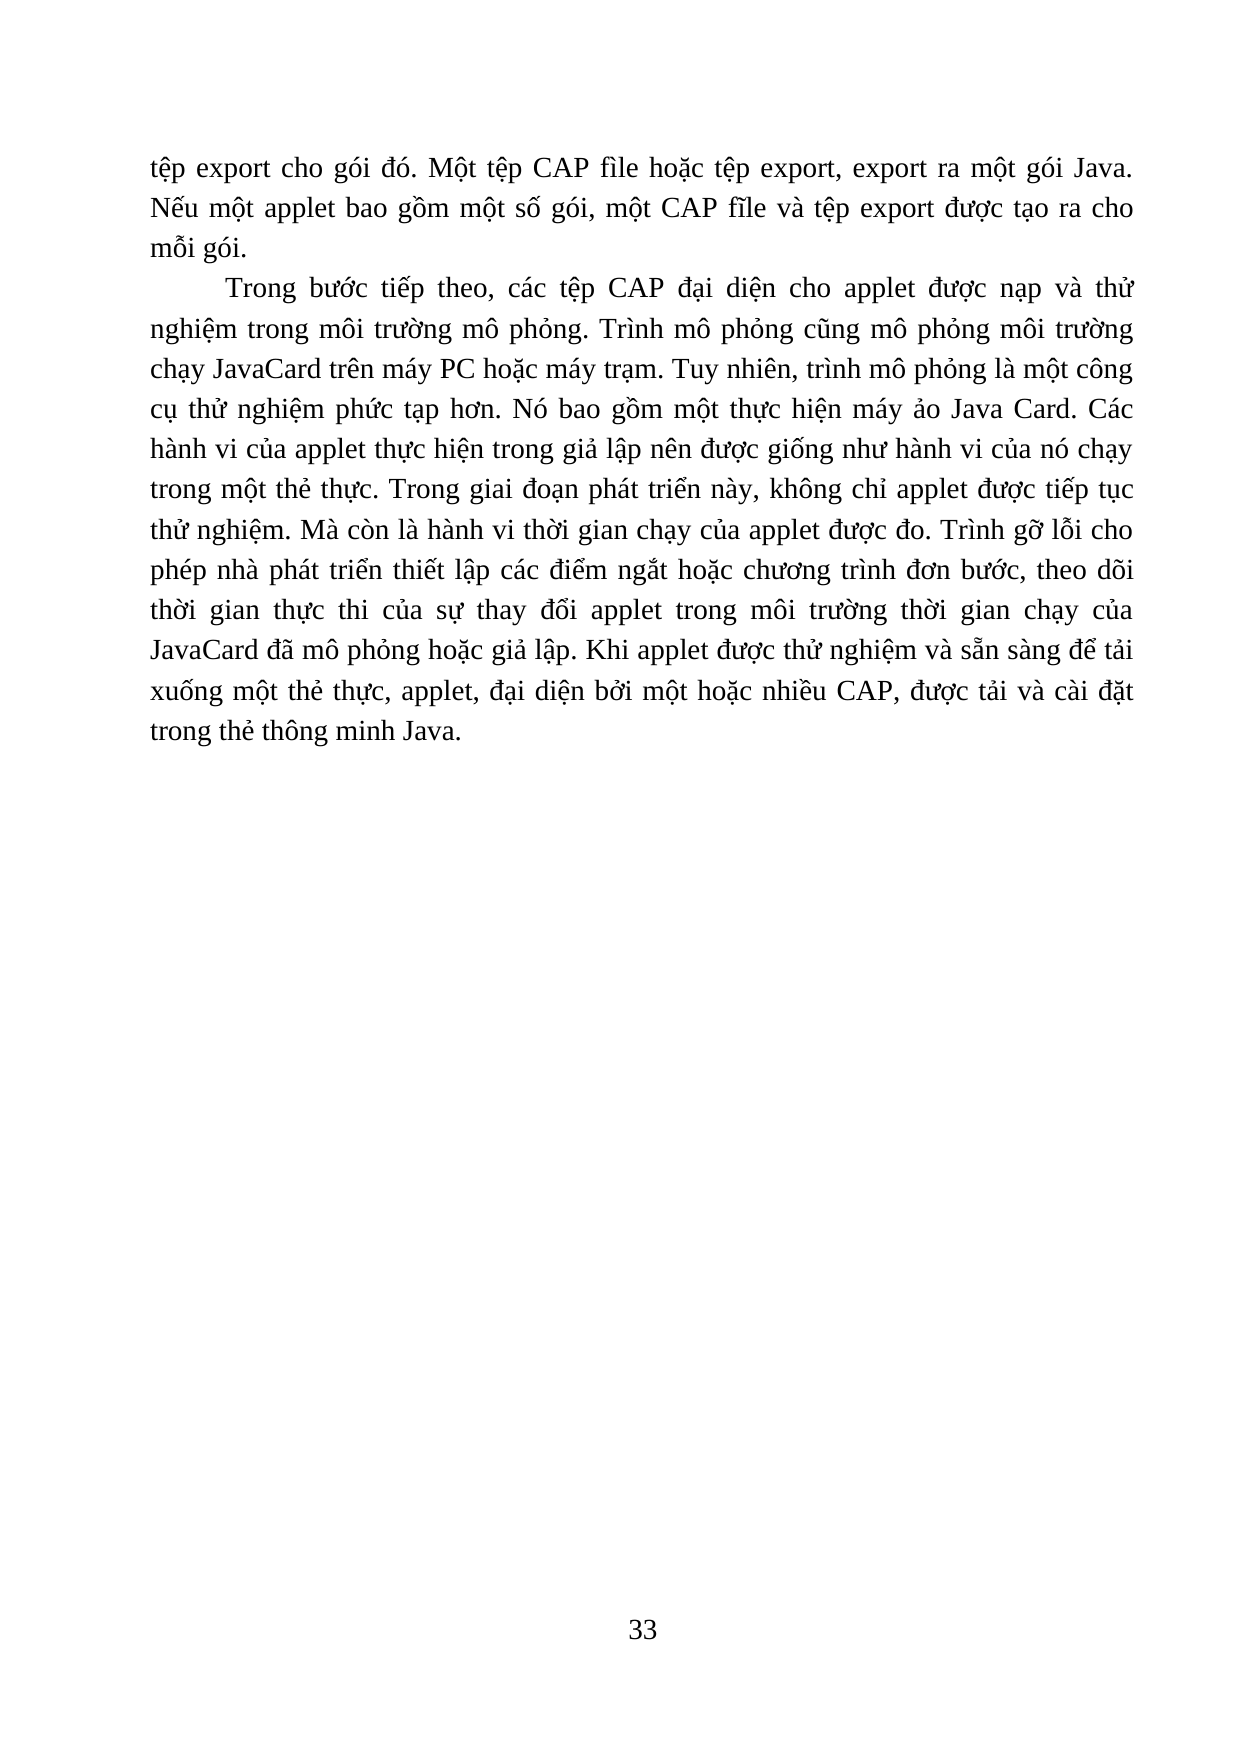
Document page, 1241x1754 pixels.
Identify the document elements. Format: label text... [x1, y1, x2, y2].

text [150, 150, 1135, 264]
text Trong bước tiếp theo, các tệp CAP đại diện cho applet được nạp và thử nghiệm trong môi trường mô phỏng. Trình mô phỏng cũng mô phỏng môi trường chạy JavaCard trên máy PC hoặc máy trạm. Tuy nhiên, trình mô phỏng là một công cụ thử nghiệm phức tạp hơn. Nó bao gồm một thực hiện máy ảo Java Card. Các hành vi của applet thực hiện trong giả lập nên được giống như hành vi của nó chạy trong một thẻ thực. Trong giai đoạn phát triển này, không chỉ applet được tiếp tục thử nghiệm. Mà còn là hành vi thời gian chạy của applet được đo. Trình gỡ lỗi cho phép nhà phát triển thiết lập các điểm ngắt hoặc chương trình đơn bước, theo dõi thời gian thực thi của sự thay đổi applet trong môi trường thời gian chạy của JavaCard đã mô phỏng hoặc giả lập. Khi applet được thử nghiệm và sẵn sàng để tải xuống một thẻ thực, applet, đại diện bởi một hoặc nhiều CAP, được tải và cài đặt trong thẻ thông minh Java. [150, 271, 1135, 746]
